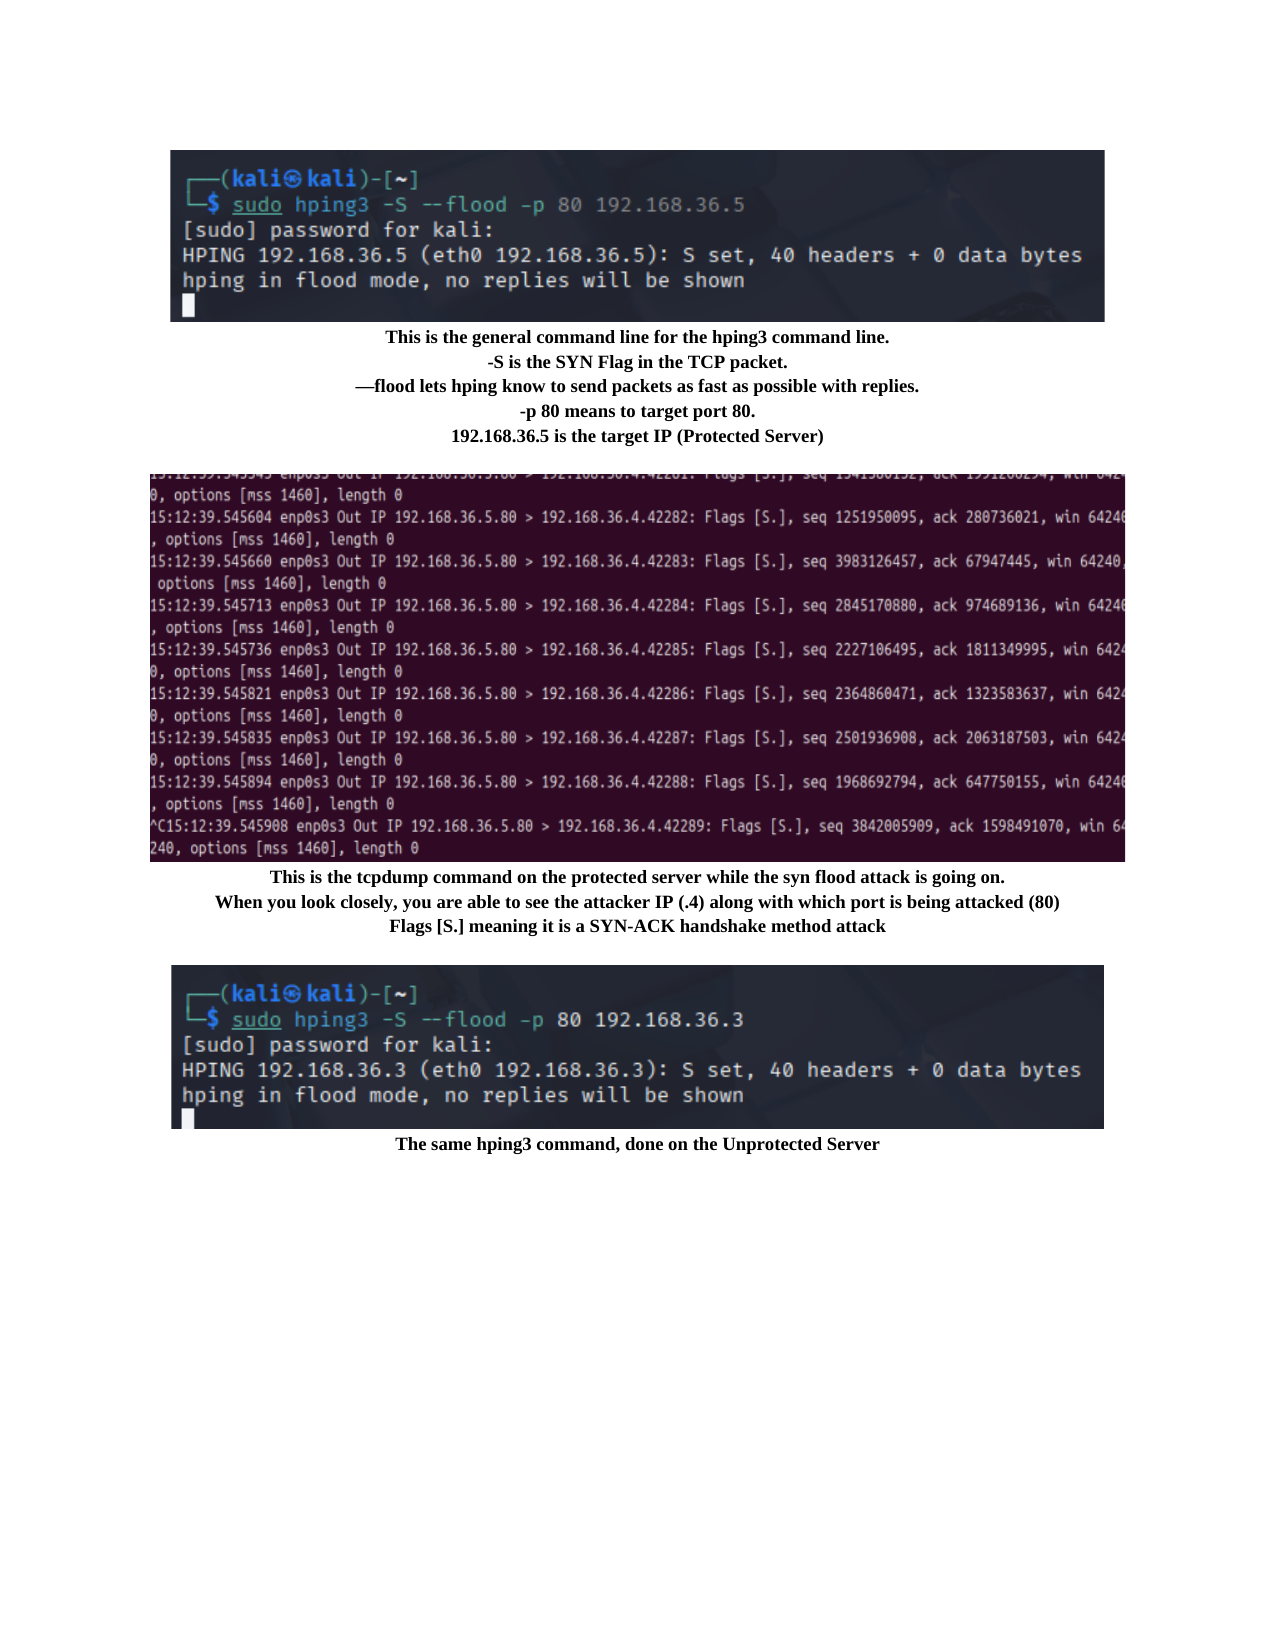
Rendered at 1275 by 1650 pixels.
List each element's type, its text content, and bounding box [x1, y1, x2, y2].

picture [171, 965, 1104, 1129]
text This is the general command line for the hping3 command line. [150, 326, 1125, 347]
text Flags [S.] meaning it is a SYN-ACK handshake method attack [150, 915, 1125, 937]
text 192.168.36.5 is the target IP (Protected Server) [150, 425, 1125, 446]
text -p 80 means to target port 80. [150, 400, 1125, 422]
text -S is the SYN Flag in the TCP packet. [150, 351, 1125, 372]
picture [150, 474, 1125, 862]
text The same hping3 command, done on the Unprotected Server [150, 1133, 1125, 1154]
text When you look closely, you are able to see the attacker IP (.4) along with which port is being attacked (80) [150, 891, 1125, 912]
text —flood lets hping know to send packets as fast as possible with replies. [150, 375, 1125, 397]
text This is the tcpdump command on the protected server while the syn flood attack is going on. [150, 866, 1125, 887]
picture [170, 150, 1105, 322]
